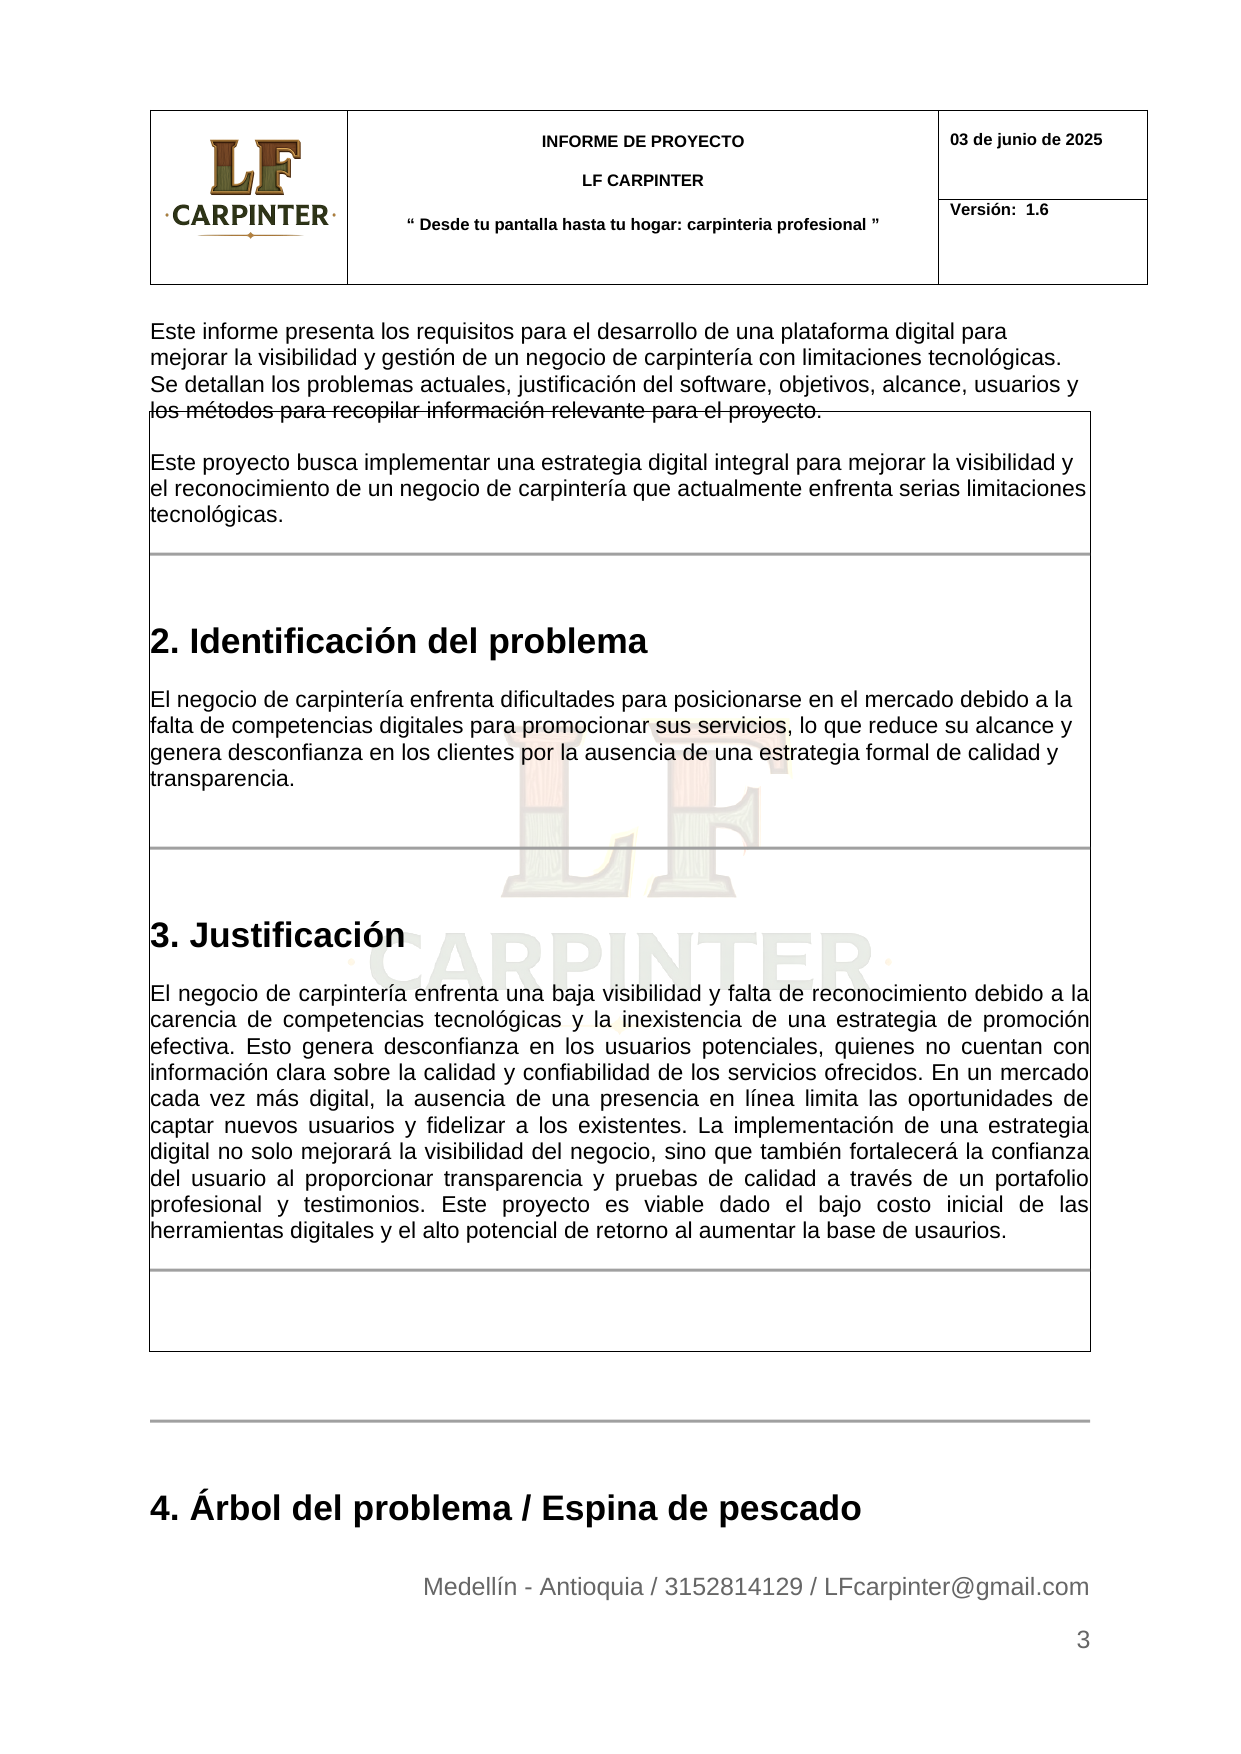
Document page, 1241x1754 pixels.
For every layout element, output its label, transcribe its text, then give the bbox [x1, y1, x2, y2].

subtitle 2. Identificación del problema [150, 620, 1090, 661]
subtitle 3. Justificación [150, 914, 1090, 955]
text El negocio de carpintería enfrenta una baja visibilidad y falta de reconocimiento debido a la carencia de competencias tecnológicas y la inexistencia de una estrategia de promoción efectiva. Esto genera desconfianza en los usuarios potenciales, quienes no cuentan con información clara sobre la calidad y confiabilidad de los servicios ofrecidos. En un mercado cada vez más digital, la ausencia de una presencia en línea limita las oportunidades de captar nuevos usuarios y fidelizar a los existentes. La implementación de una estrategia digital no solo mejorará la visibilidad del negocio, sino que también fortalecerá la confianza del usuario al proporcionar transparencia y pruebas de calidad a través de un portafolio profesional y testimonios. Este proyecto es viable dado el bajo costo inicial de las herramientas digitales y el alto potencial de retorno al aumentar la base de usaurios. [150, 980, 1090, 1243]
subtitle 4. Árbol del problema / Espina de pescado [150, 1487, 1090, 1528]
text Este informe presenta los requisitos para el desarrollo de una plataforma digital para mejorar la visibilidad y gestión de un negocio de carpintería con limitaciones tecnológicas. Se detallan los problemas actuales, justificación del software, objetivos, alcance, usuarios y los métodos para recopilar información relevante para el proyecto. [150, 318, 1090, 423]
picture [161, 114, 344, 268]
text El negocio de carpintería enfrenta dificultades para posicionarse en el mercado debido a la falta de competencias digitales para promocionar sus servicios, lo que reduce su alcance y genera desconfianza en los clientes por la ausencia de una estrategia formal de calidad y transparencia. [150, 686, 1090, 791]
text Este proyecto busca implementar una estrategia digital integral para mejorar la visibilidad y el reconocimiento de un negocio de carpintería que actualmente enfrenta serias limitaciones tecnológicas. [150, 448, 1090, 527]
